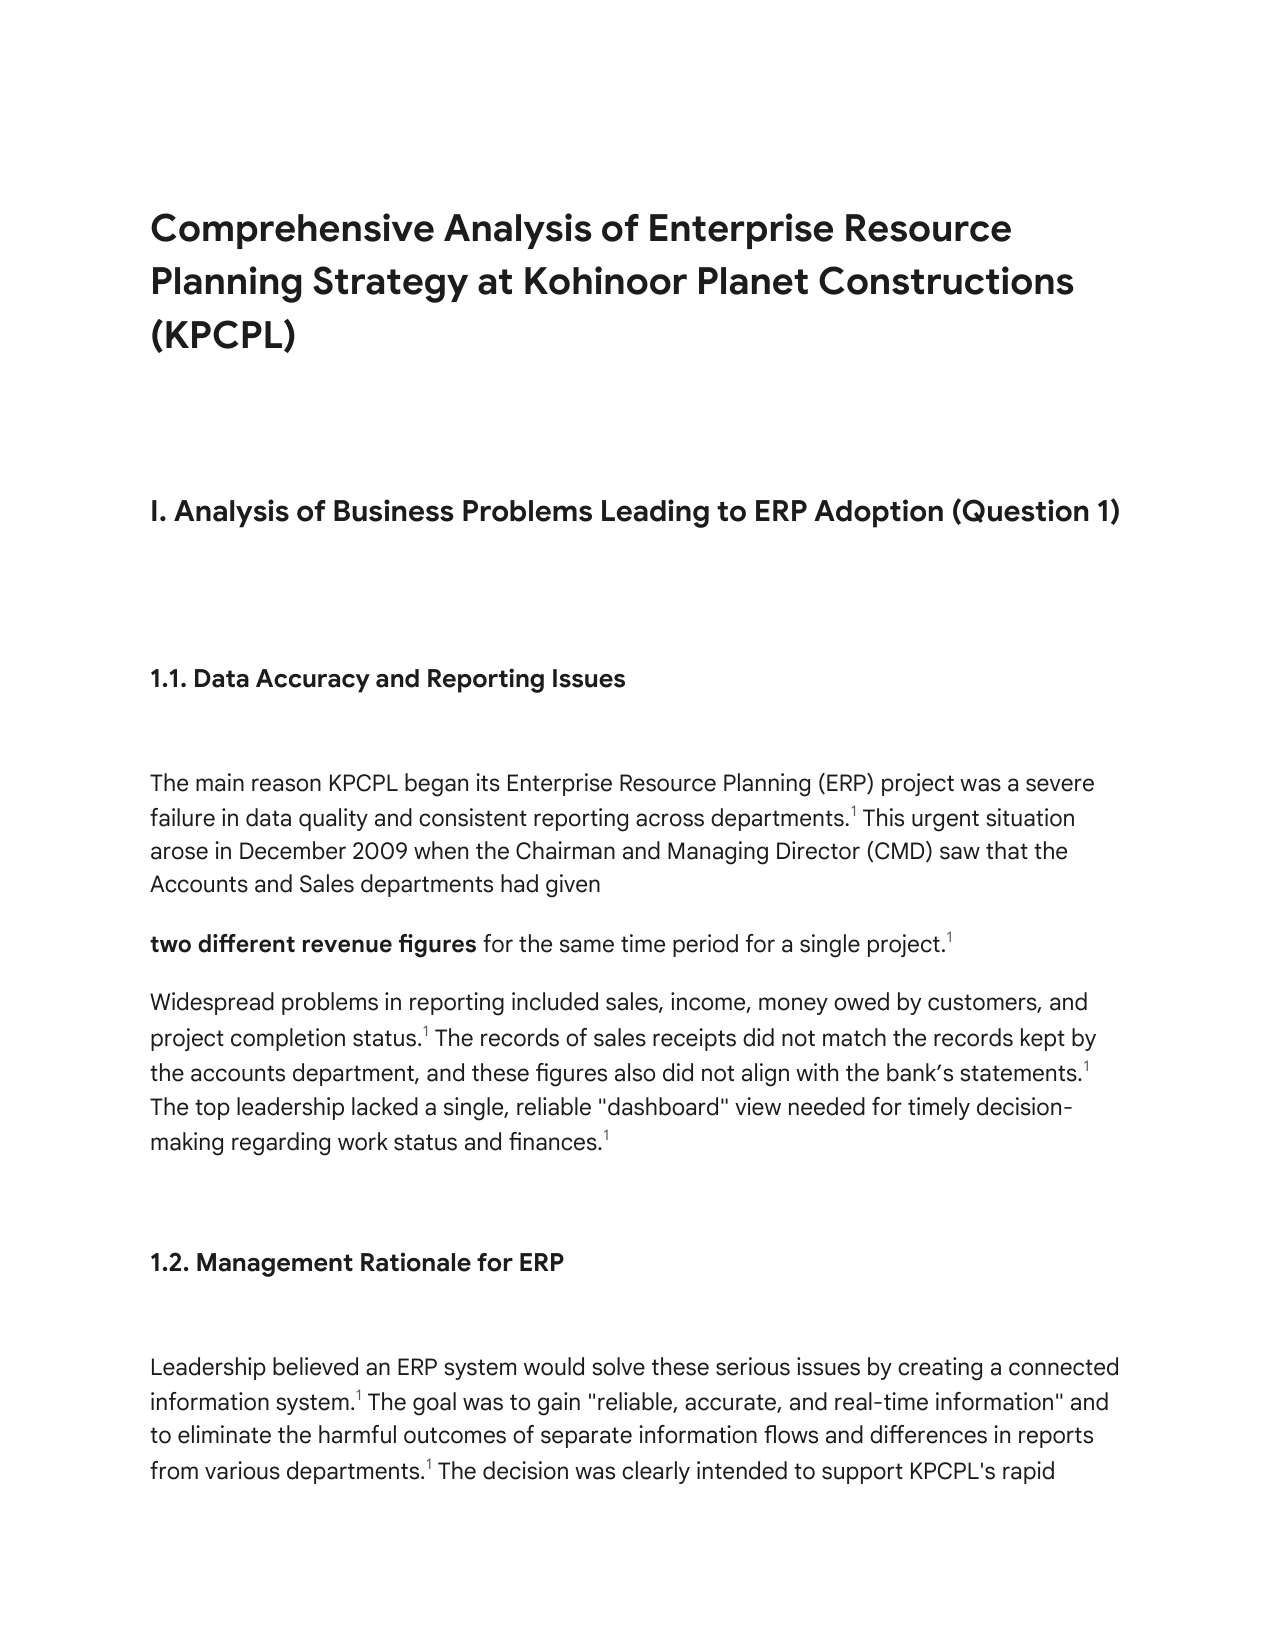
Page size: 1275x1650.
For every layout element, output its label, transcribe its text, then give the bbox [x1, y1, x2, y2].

text The main reason KPCPL began its Enterprise Resource Planning (ERP) project was a severe failure in data quality and consistent reporting across departments.1 This urgent situation arose in December 2009 when the Chairman and Managing Director (CMD) saw that the Accounts and Sales departments had given [150, 769, 1125, 899]
subtitle I. Analysis of Business Problems Leading to ERP Adoption (Question 1) [150, 493, 1125, 530]
subtitle 1.2. Management Rationale for ERP [150, 1247, 1125, 1279]
subtitle 1.1. Data Accuracy and Reporting Issues [150, 663, 1125, 694]
subtitle Comprehensive Analysis of Enterprise Resource Planning Strategy at Kohinoor Planet Constructions (KPCPL) [150, 205, 1125, 359]
text Widespread problems in reporting included sales, income, money owed by customers, and project completion status.1 The records of sales receipts did not match the records kept by the accounts department, and these figures also did not align with the bank’s statements.1 The top leadership lacked a single, reliable "dashboard" view needed for timely decision-making regarding work status and finances.1 [150, 989, 1125, 1157]
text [150, 1353, 1125, 1486]
text two different revenue figures for the same time period for a single project.1 [150, 928, 1125, 959]
